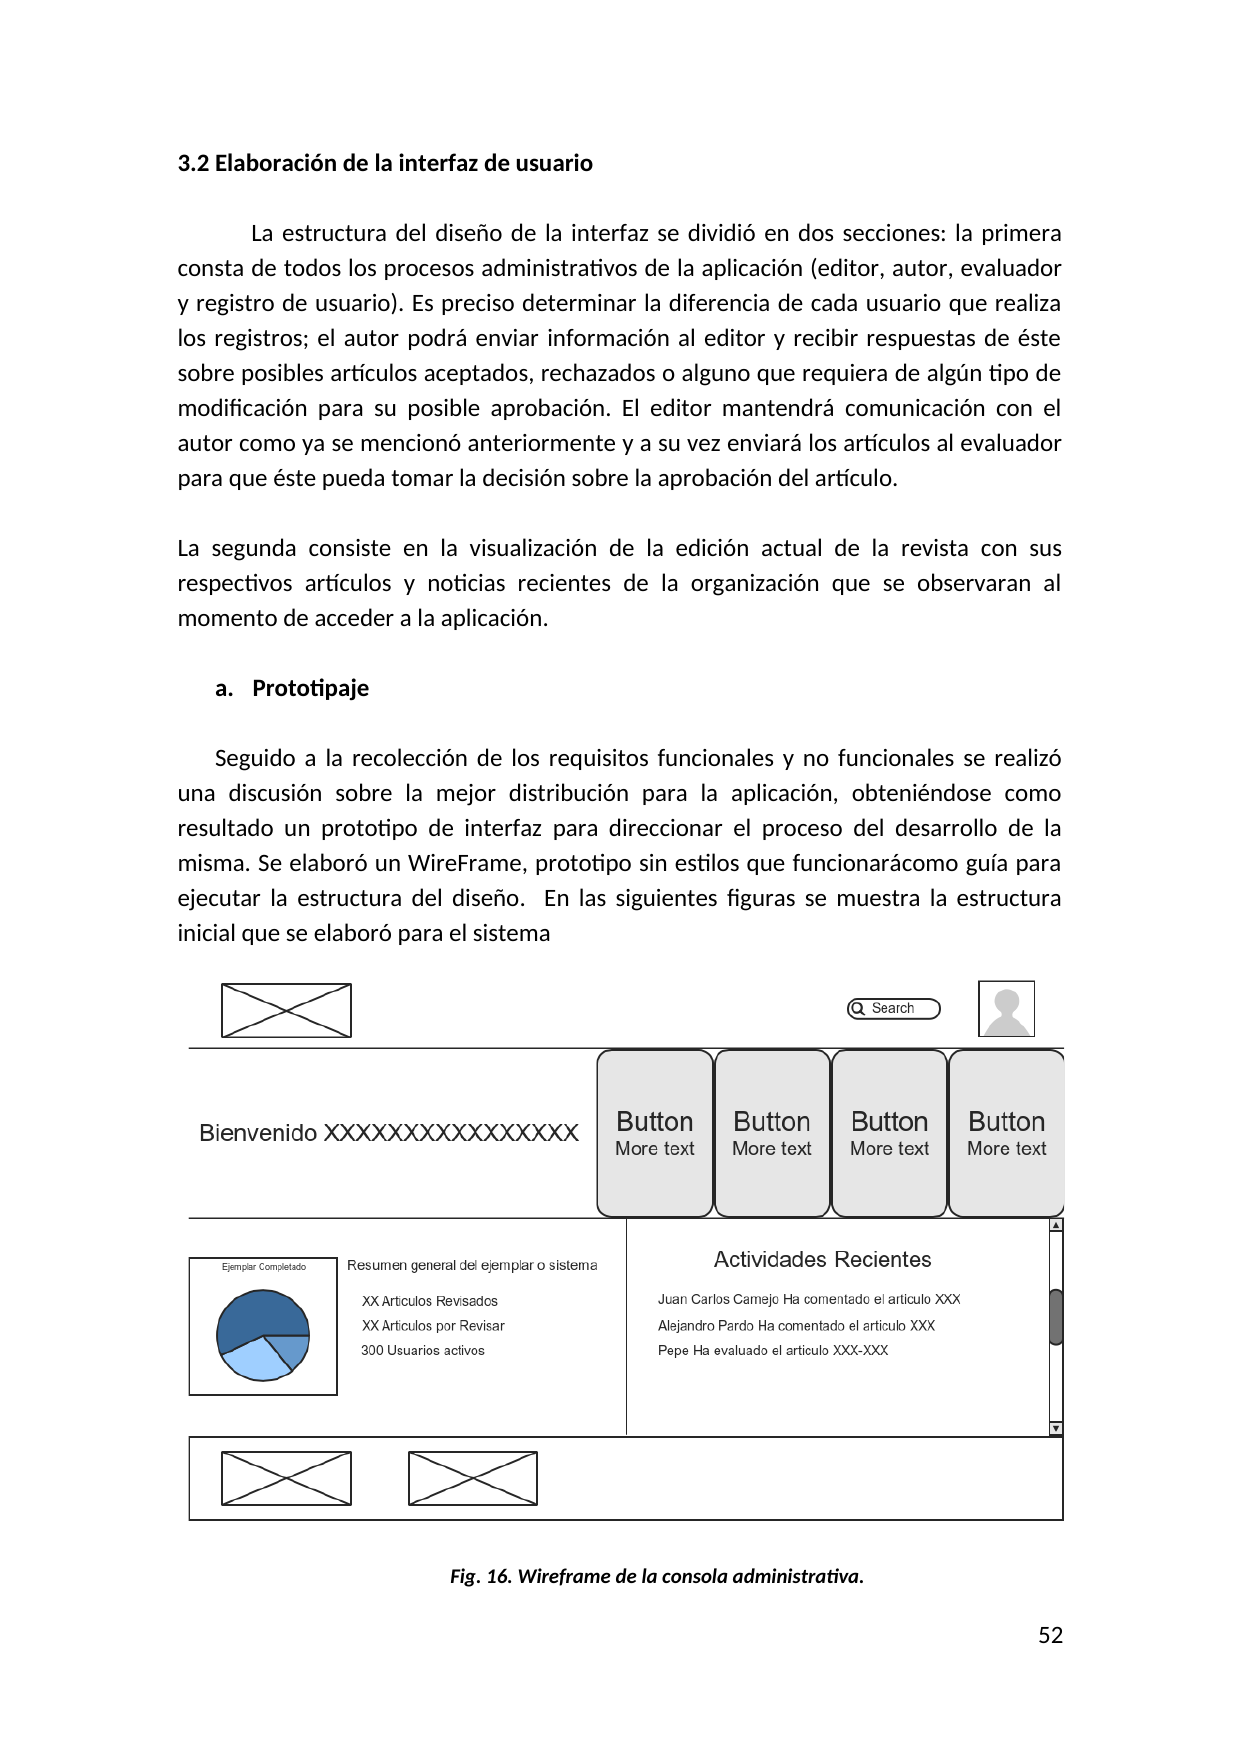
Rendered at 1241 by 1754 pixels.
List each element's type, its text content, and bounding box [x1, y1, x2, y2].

list 3.2 Elaboración de la interfaz de usuario [177, 148, 1063, 178]
list Prototipaje [215, 673, 1063, 703]
list Fig. 16. Wireframe de la consola administrativa. [252, 1563, 1063, 1588]
picture [188, 970, 1065, 1522]
list La estructura del diseño de la interfaz se dividió en dos secciones: la primera consta de todos los procesos administrativos de la aplicación (editor, autor, evaluador y registro de usuario). Es preciso determinar la diferencia de cada usuario que realiza los registros; el autor podrá enviar información al editor y recibir respuestas de éste sobre posibles artículos aceptados, rechazados o alguno que requiera de algún tipo de modificación para su posible aprobación. El editor mantendrá comunicación con el autor como ya se mencionó anteriormente y a su vez enviará los artículos al evaluador para que éste pueda tomar la decisión sobre la aprobación del artículo. [177, 218, 1063, 493]
text Seguido a la recolección de los requisitos funcionales y no funcionales se realizó una discusión sobre la mejor distribución para la aplicación, obteniéndose como resultado un prototipo de interfaz para direccionar el proceso del desarrollo de la misma. Se elaboró un WireFrame, prototipo sin estilos que funcionarácomo guía para ejecutar la estructura del diseño. En las siguientes figuras se muestra la estructura inicial que se elaboró para el sistema [177, 743, 1063, 948]
list La segunda consiste en la visualización de la edición actual de la revista con sus respectivos artículos y noticias recientes de la organización que se observaran al momento de acceder a la aplicación. [177, 533, 1063, 633]
